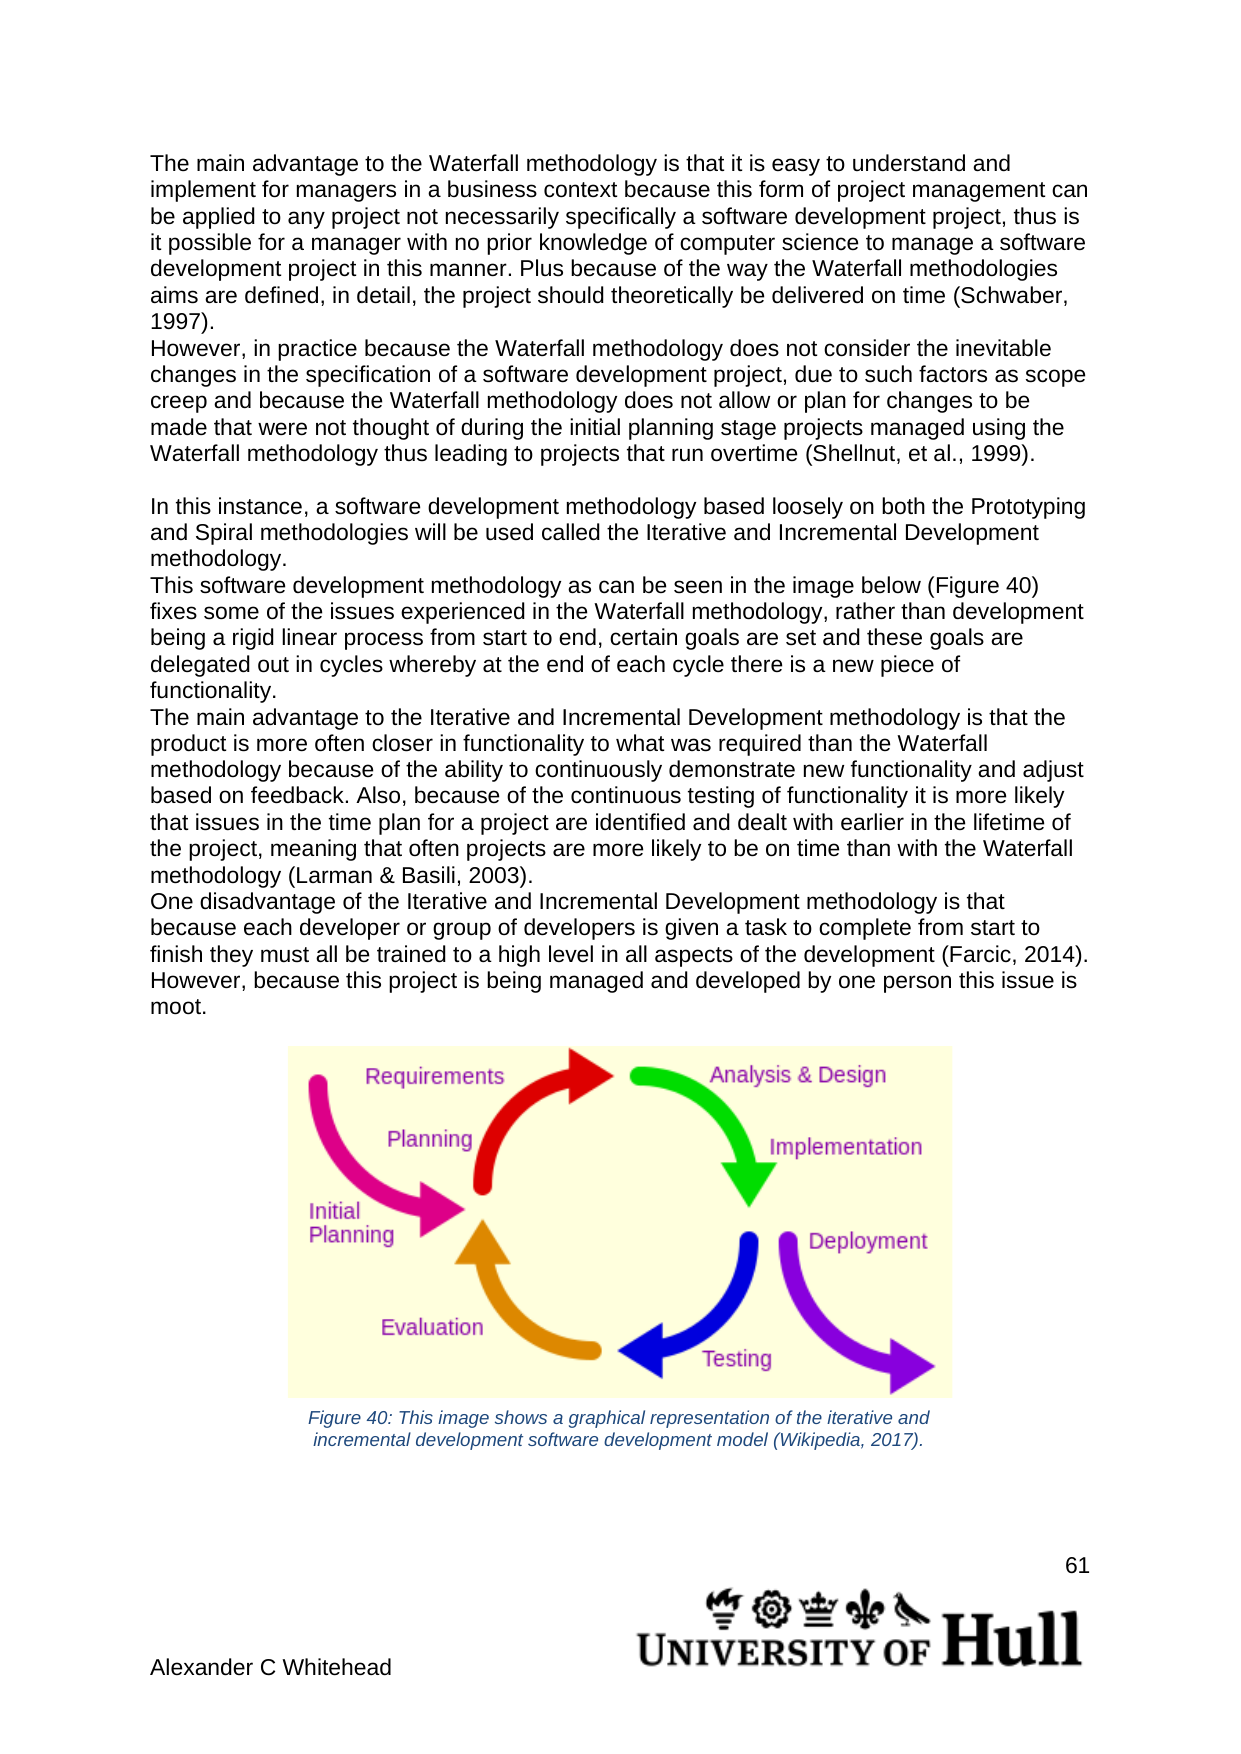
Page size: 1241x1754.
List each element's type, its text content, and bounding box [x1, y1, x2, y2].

picture [287, 1046, 953, 1398]
text The main advantage to the Waterfall methodology is that it is easy to understand and implement for managers in a business context because this form of project management can be applied to any project not necessarily specifically a software development project, thus is it possible for a manager with no prior knowledge of computer science to manage a software development project in this manner. Plus because of the way the Waterfall methodologies aims are defined, in detail, the project should theoretically be delivered on time . [150, 150, 1090, 334]
text One disadvantage of the Iterative and Incremental Development methodology is that because each developer or group of developers is given a task to complete from start to finish they must all be trained to a high level in all aspects of the development . However, because this project is being managed and developed by one person this issue is moot. [150, 888, 1090, 1020]
text In this instance, a software development methodology based loosely on both the Prototyping and Spiral methodologies will be used called the Iterative and Incremental Development methodology. [150, 493, 1090, 572]
text The main advantage to the Iterative and Incremental Development methodology is that the product is more often closer in functionality to what was required than the Waterfall methodology because of the ability to continuously demonstrate new functionality and adjust based on feedback. Also, because of the continuous testing of functionality it is more likely that issues in the time plan for a project are identified and dealt with earlier in the lifetime of the project, meaning that often projects are more likely to be on time than with the Waterfall methodology . [150, 703, 1090, 888]
text However, in practice because the Waterfall methodology does not consider the inevitable changes in the specification of a software development project, due to such factors as scope creep and because the Waterfall methodology does not allow or plan for changes to be made that were not thought of during the initial planning stage projects managed using the Waterfall methodology thus leading to projects that run overtime . [150, 334, 1090, 466]
text This software development methodology as can be seen in the image below (Figure 40) fixes some of the issues experienced in the Waterfall methodology, rather than development being a rigid linear process from start to end, certain goals are set and these goals are delegated out in cycles whereby at the end of each cycle there is a new piece of functionality. [150, 572, 1090, 703]
picture [630, 1578, 1091, 1676]
